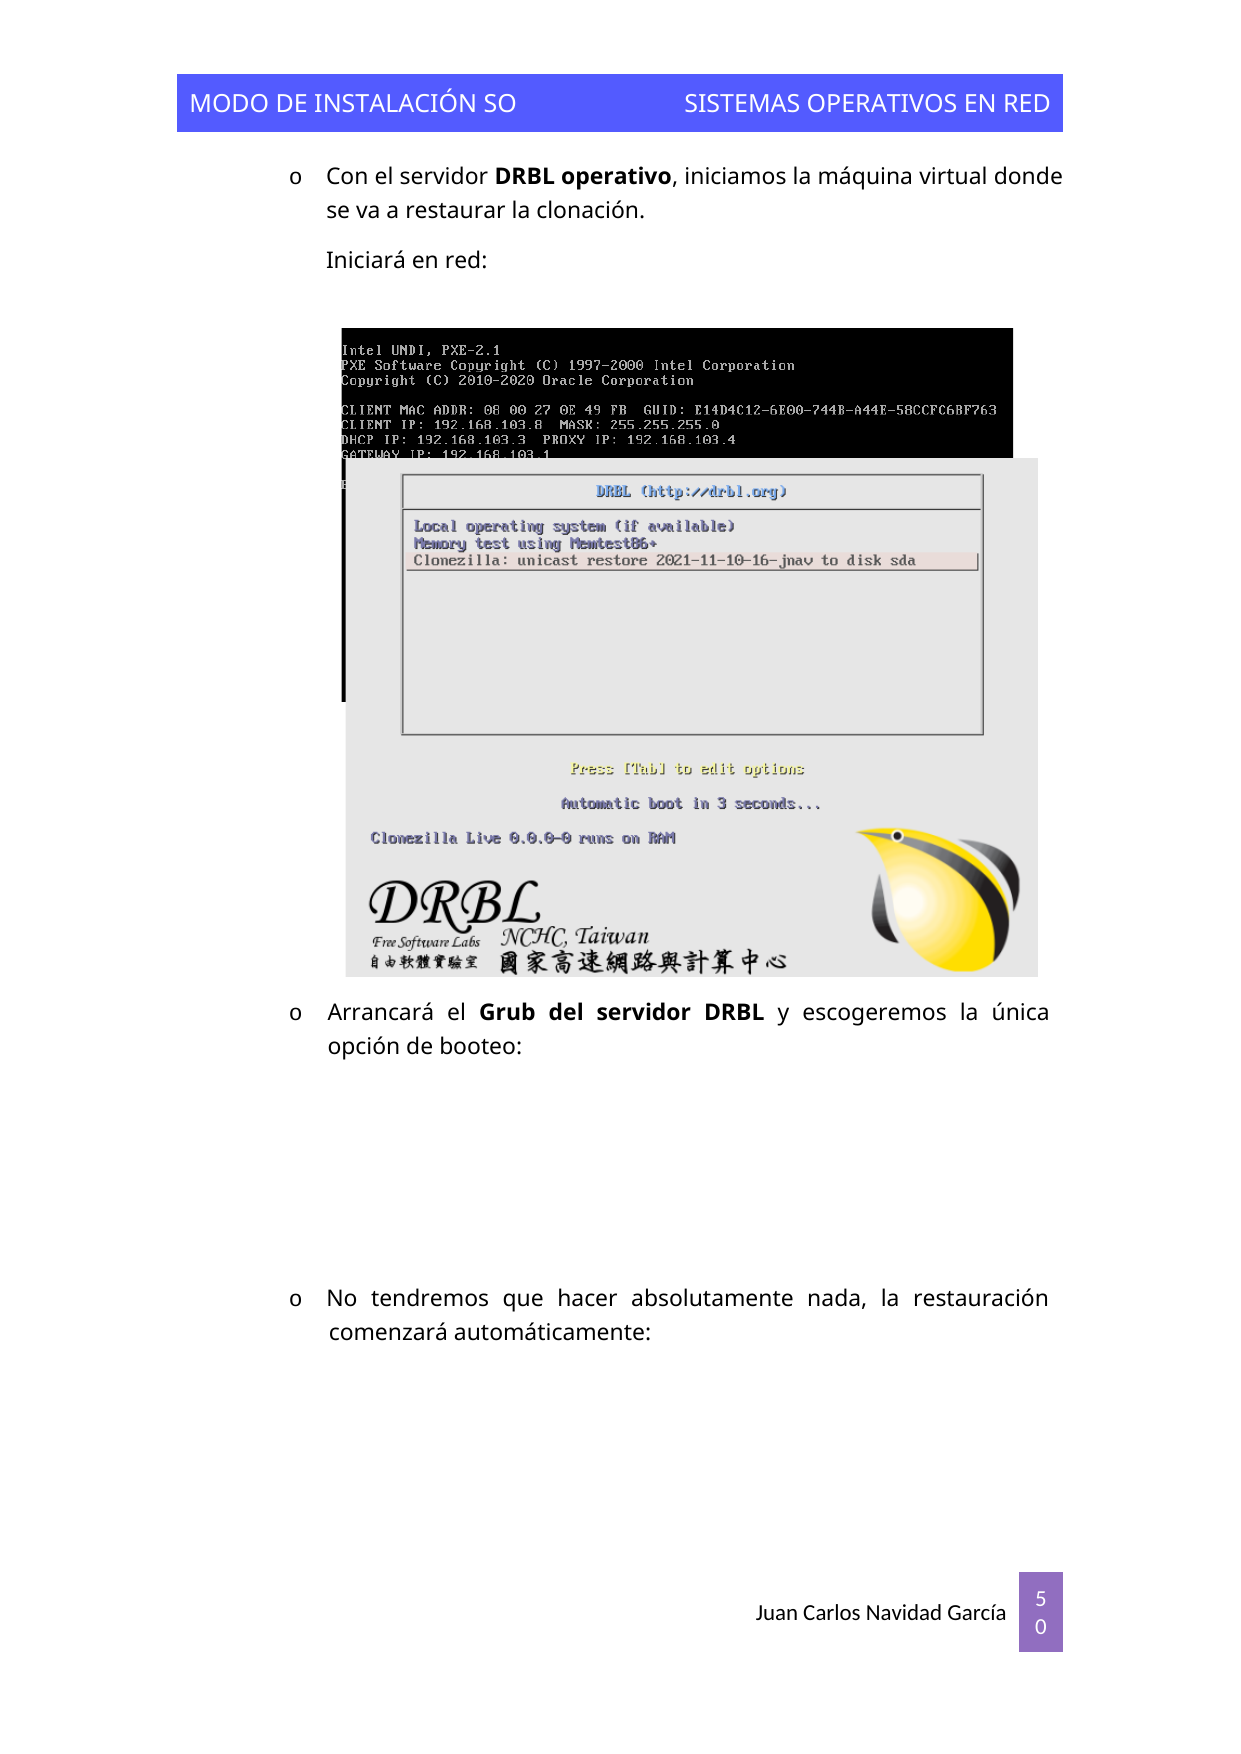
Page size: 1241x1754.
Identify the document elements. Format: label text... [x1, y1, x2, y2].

list No tendremos que hacer absolutamente nada, la restauración comenzará automáticamente: [288, 1282, 1063, 1347]
text Iniciará en red: [177, 244, 1063, 275]
picture [341, 328, 1038, 977]
list Con el servidor DRBL operativo, iniciamos la máquina virtual donde se va a restaurar la clonación. [288, 160, 1063, 225]
